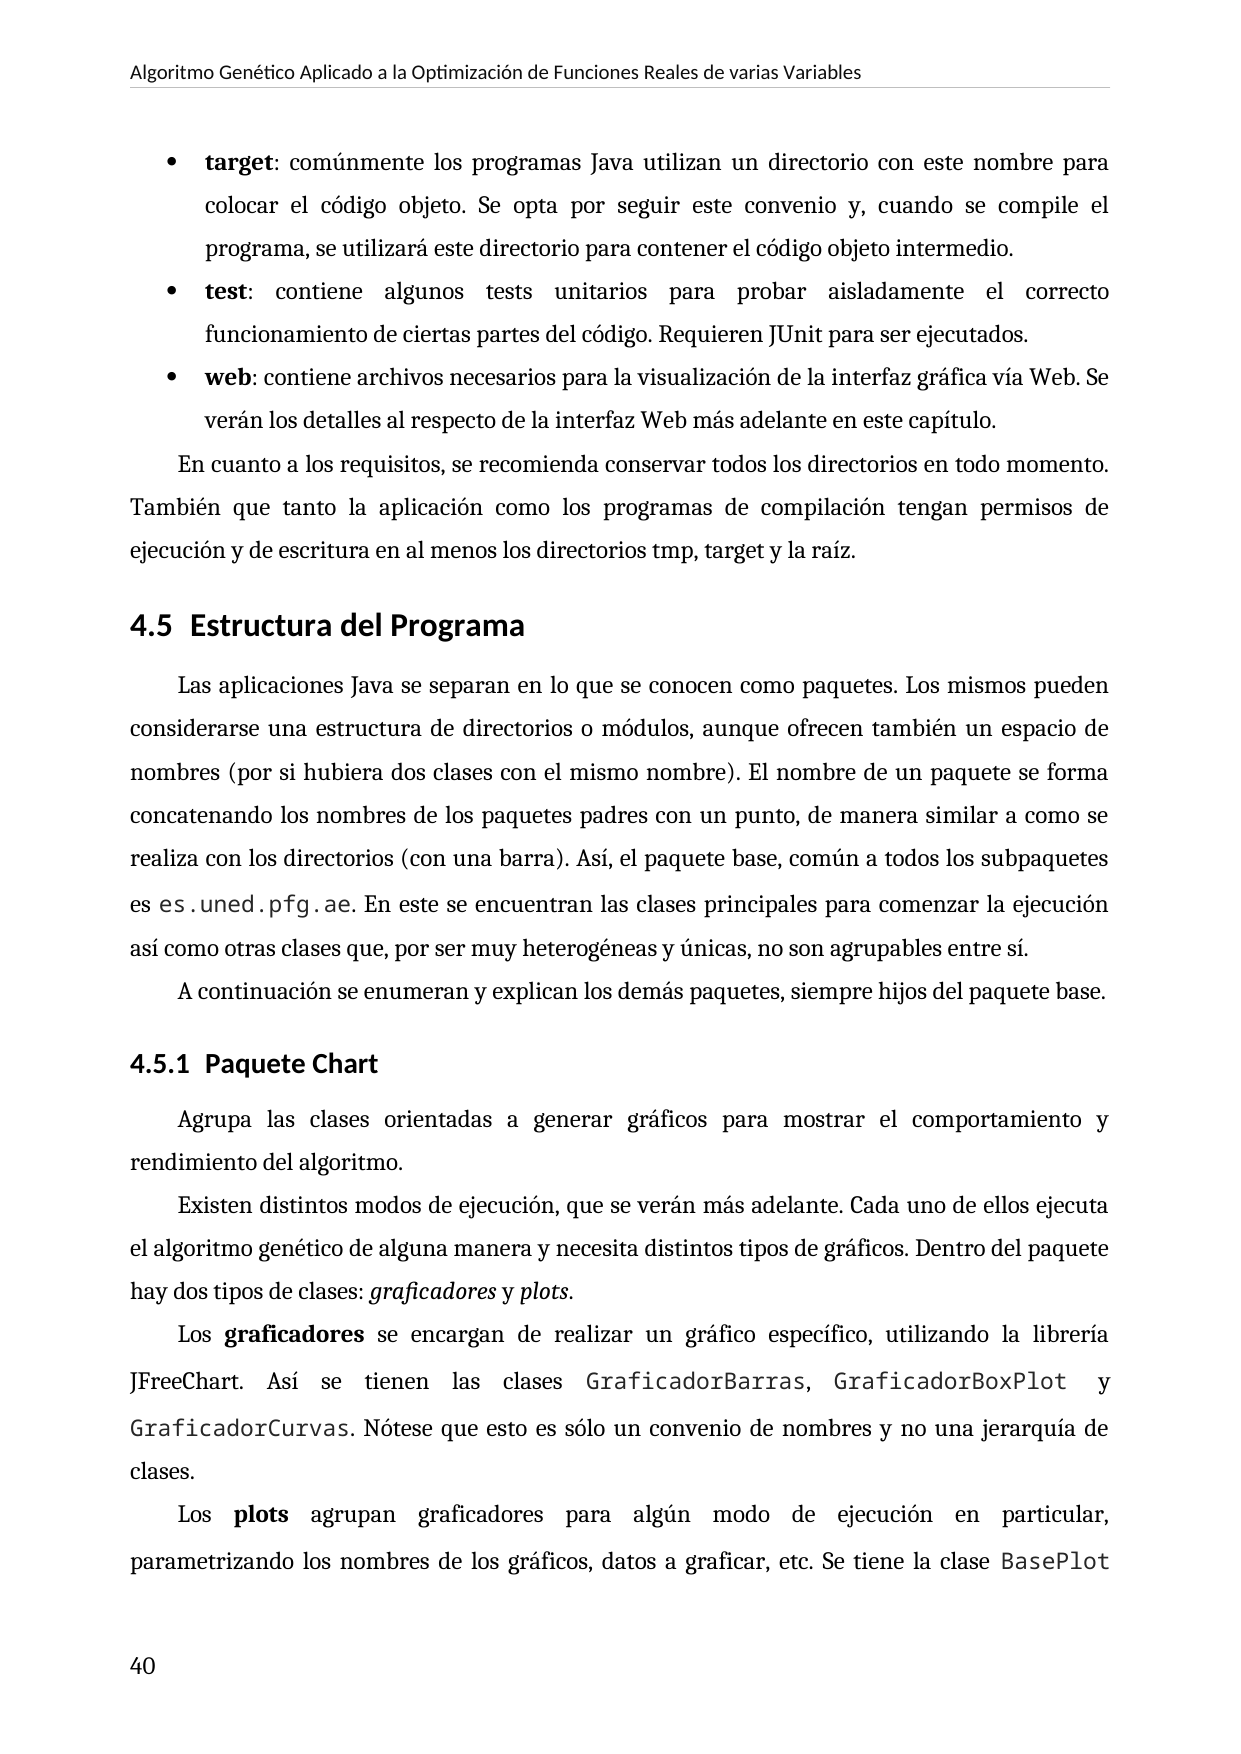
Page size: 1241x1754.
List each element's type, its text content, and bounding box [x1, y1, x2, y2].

list web: contiene archivos necesarios para la visualización de la interfaz gráfica vía Web. Se verán los detalles al respecto de la interfaz Web más adelante en este capítulo. [167, 363, 1110, 435]
list target: comúnmente los programas Java utilizan un directorio con este nombre para colocar el código objeto. Se opta por seguir este convenio y, cuando se compile el programa, se utilizará este directorio para contener el código objeto intermedio. [167, 148, 1110, 263]
text Agrupa las clases orientadas a generar gráficos para mostrar el comportamiento y rendimiento del algoritmo. [130, 1105, 1110, 1177]
text Los graficadores se encargan de realizar un gráfico específico, utilizando la librería JFreeChart. Así se tienen las clases GraficadorBarras, GraficadorBoxPlot y GraficadorCurvas. Nótese que esto es sólo un convenio de nombres y no una jerarquía de clases. [130, 1320, 1110, 1486]
text Las aplicaciones Java se separan en lo que se conocen como paquetes. Los mismos pueden considerarse una estructura de directorios o módulos, aunque ofrecen también un espacio de nombres (por si hubiera dos clases con el mismo nombre). El nombre de un paquete se forma concatenando los nombres de los paquetes padres con un punto, de manera similar a como se realiza con los directorios (con una barra). Así, el paquete base, común a todos los subpaquetes es es.uned.pfg.ae. En este se encuentran las clases principales para comenzar la ejecución así como otras clases que, por ser muy heterogéneas y únicas, no son agrupables entre sí. [130, 671, 1110, 962]
subtitle Paquete Chart [130, 1045, 1110, 1081]
text A continuación se enumeran y explican los demás paquetes, siempre hijos del paquete base. [130, 977, 1110, 1006]
subtitle Estructura del Programa [130, 604, 1110, 645]
list test: contiene algunos tests unitarios para probar aisladamente el correcto funcionamiento de ciertas partes del código. Requieren JUnit para ser ejecutados. [167, 277, 1110, 349]
text En cuanto a los requisitos, se recomienda conservar todos los directorios en todo momento. También que tanto la aplicación como los programas de compilación tengan permisos de ejecución y de escritura en al menos los directorios tmp, target y la raíz. [130, 449, 1110, 564]
text Existen distintos modos de ejecución, que se verán más adelante. Cada uno de ellos ejecuta el algoritmo genético de alguna manera y necesita distintos tipos de gráficos. Dentro del paquete hay dos tipos de clases: graficadores y plots. [130, 1191, 1110, 1306]
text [130, 1500, 1110, 1576]
